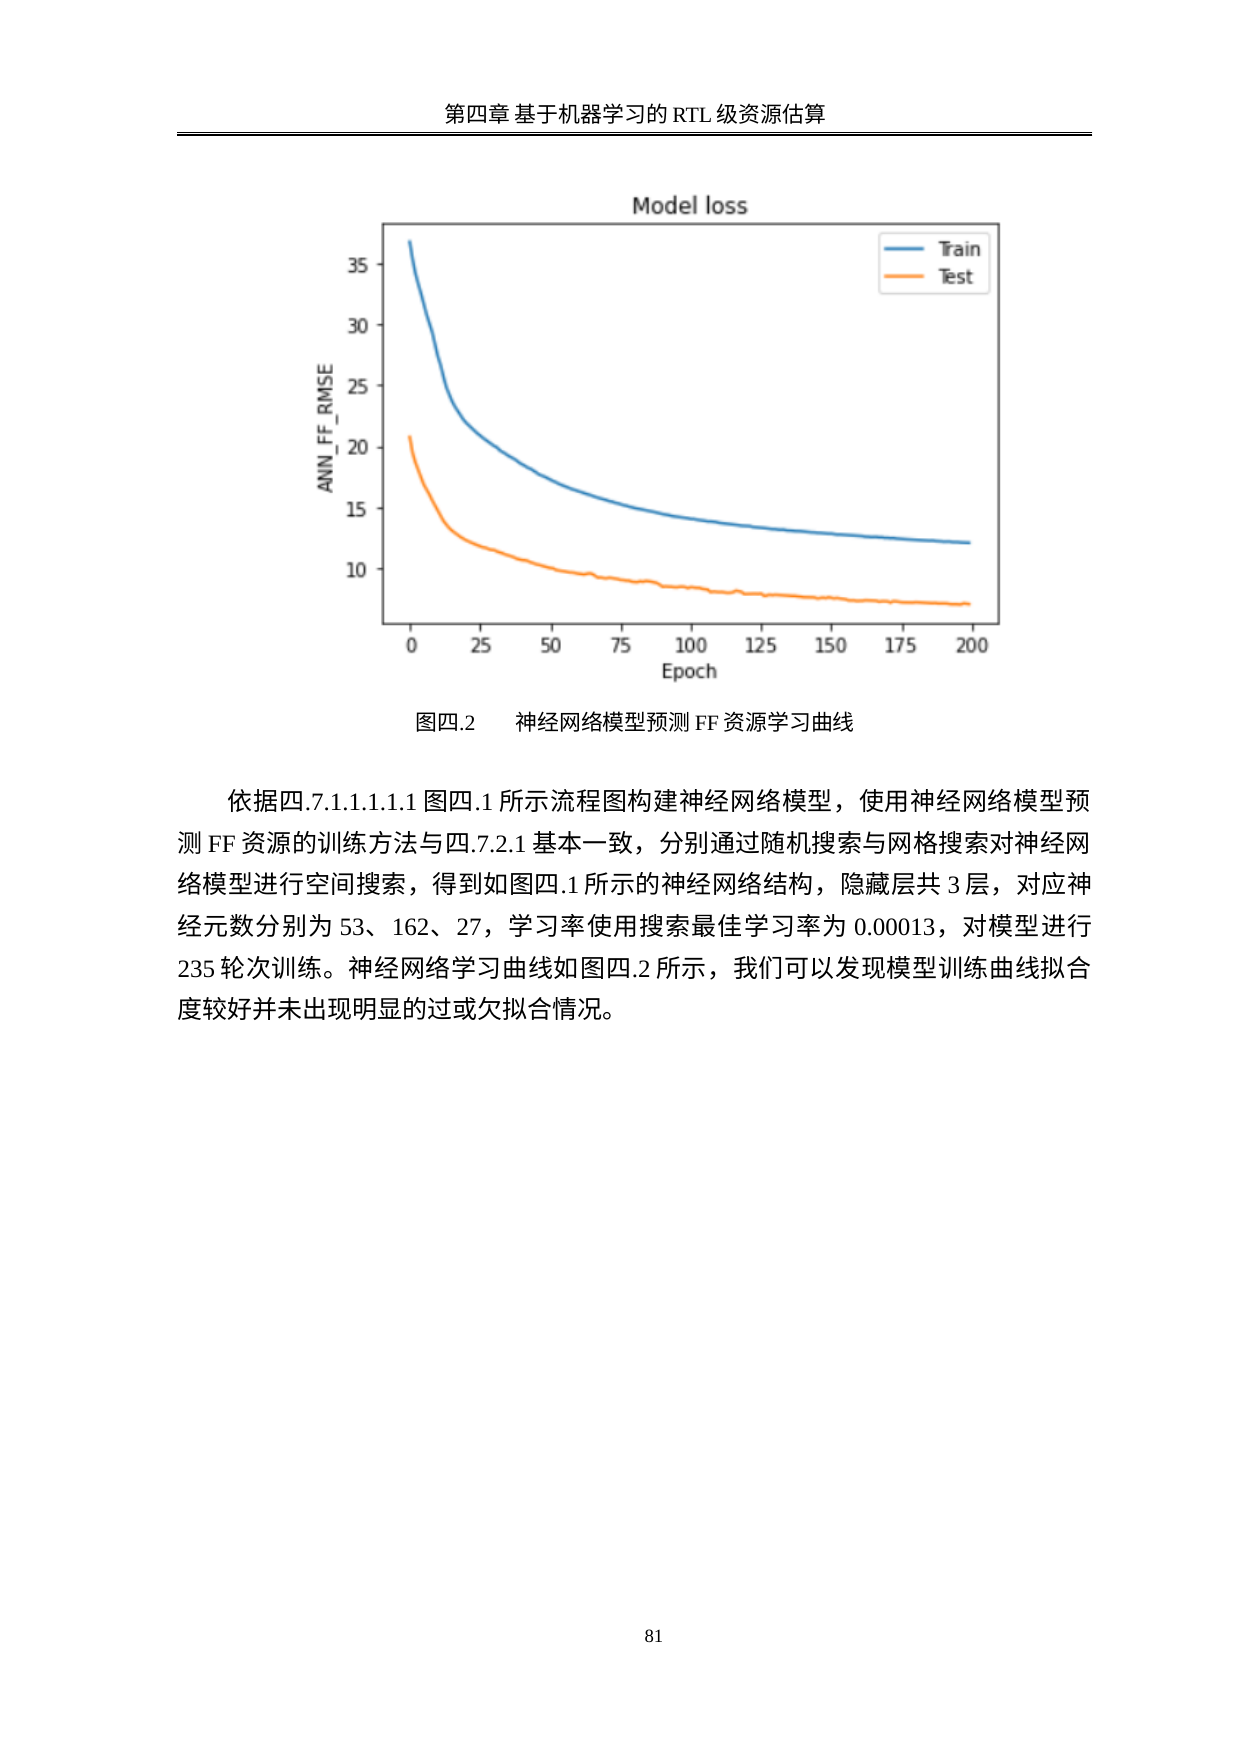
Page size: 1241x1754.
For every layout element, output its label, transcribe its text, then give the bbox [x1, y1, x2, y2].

text 依据图4.21所示流程图构建神经网络模型，使用神经网络模型预测FF资源的训练方法与4.7.2.1基本一致，分别通过随机搜索与网格搜索对神经网络模型进行空间搜索，得到如图4.29所示的神经网络结构，隐藏层共3层，对应神经元数分别为53、162、27，学习率使用搜索最佳学习率为0.00013，对模型进行235轮次训练。神经网络学习曲线如图4.30所示，我们可以发现模型训练曲线拟合度较好并未出现明显的过或欠拟合情况。 [177, 777, 1092, 1027]
picture [283, 177, 1037, 693]
text 神经网络模型预测FF资源学习曲线 [177, 705, 1092, 736]
